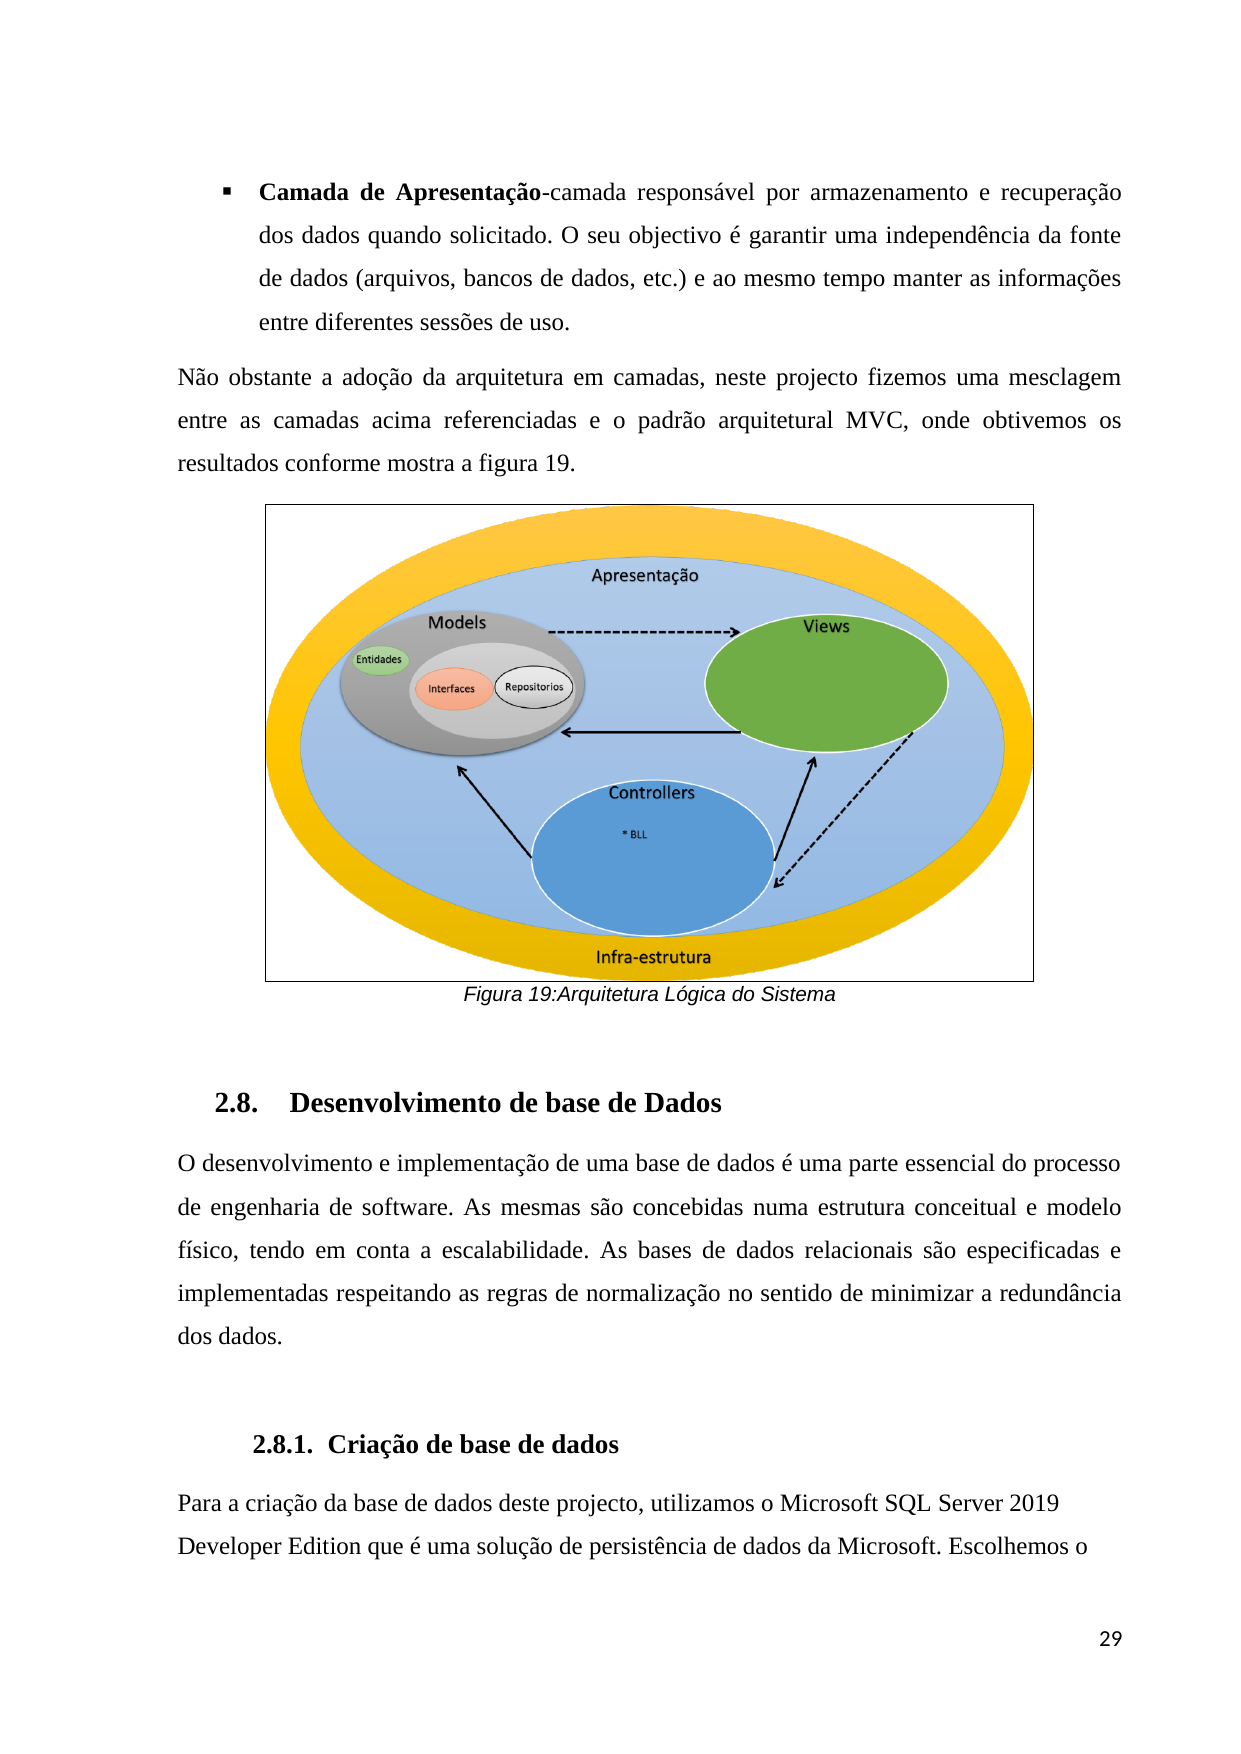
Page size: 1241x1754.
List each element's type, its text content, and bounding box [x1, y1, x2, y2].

subtitle Desenvolvimento de base de Dados [214, 1086, 1122, 1119]
text Criação de base de dados [252, 1428, 1122, 1460]
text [177, 1488, 1122, 1559]
list Camada de Apresentação-camada responsável por armazenamento e recuperação dos dados quando solicitado. O seu objectivo é garantir uma independência da fonte de dados (arquivos, bancos de dados, etc.) e ao mesmo tempo manter as informações entre diferentes sessões de uso. [221, 177, 1122, 335]
text O desenvolvimento e implementação de uma base de dados é uma parte essencial do processo de engenharia de software. As mesmas são concebidas numa estrutura conceitual e modelo físico, tendo em conta a escalabilidade. As bases de dados relacionais são especificadas e implementadas respeitando as regras de normalização no sentido de minimizar a redundância dos dados. [177, 1148, 1122, 1350]
text Não obstante a adoção da arquitetura em camadas, neste projecto fizemos uma mesclagem entre as camadas acima referenciadas e o padrão arquitetural MVC, onde obtivemos os resultados conforme mostra a figura 19. [177, 362, 1122, 477]
picture [266, 505, 1033, 981]
